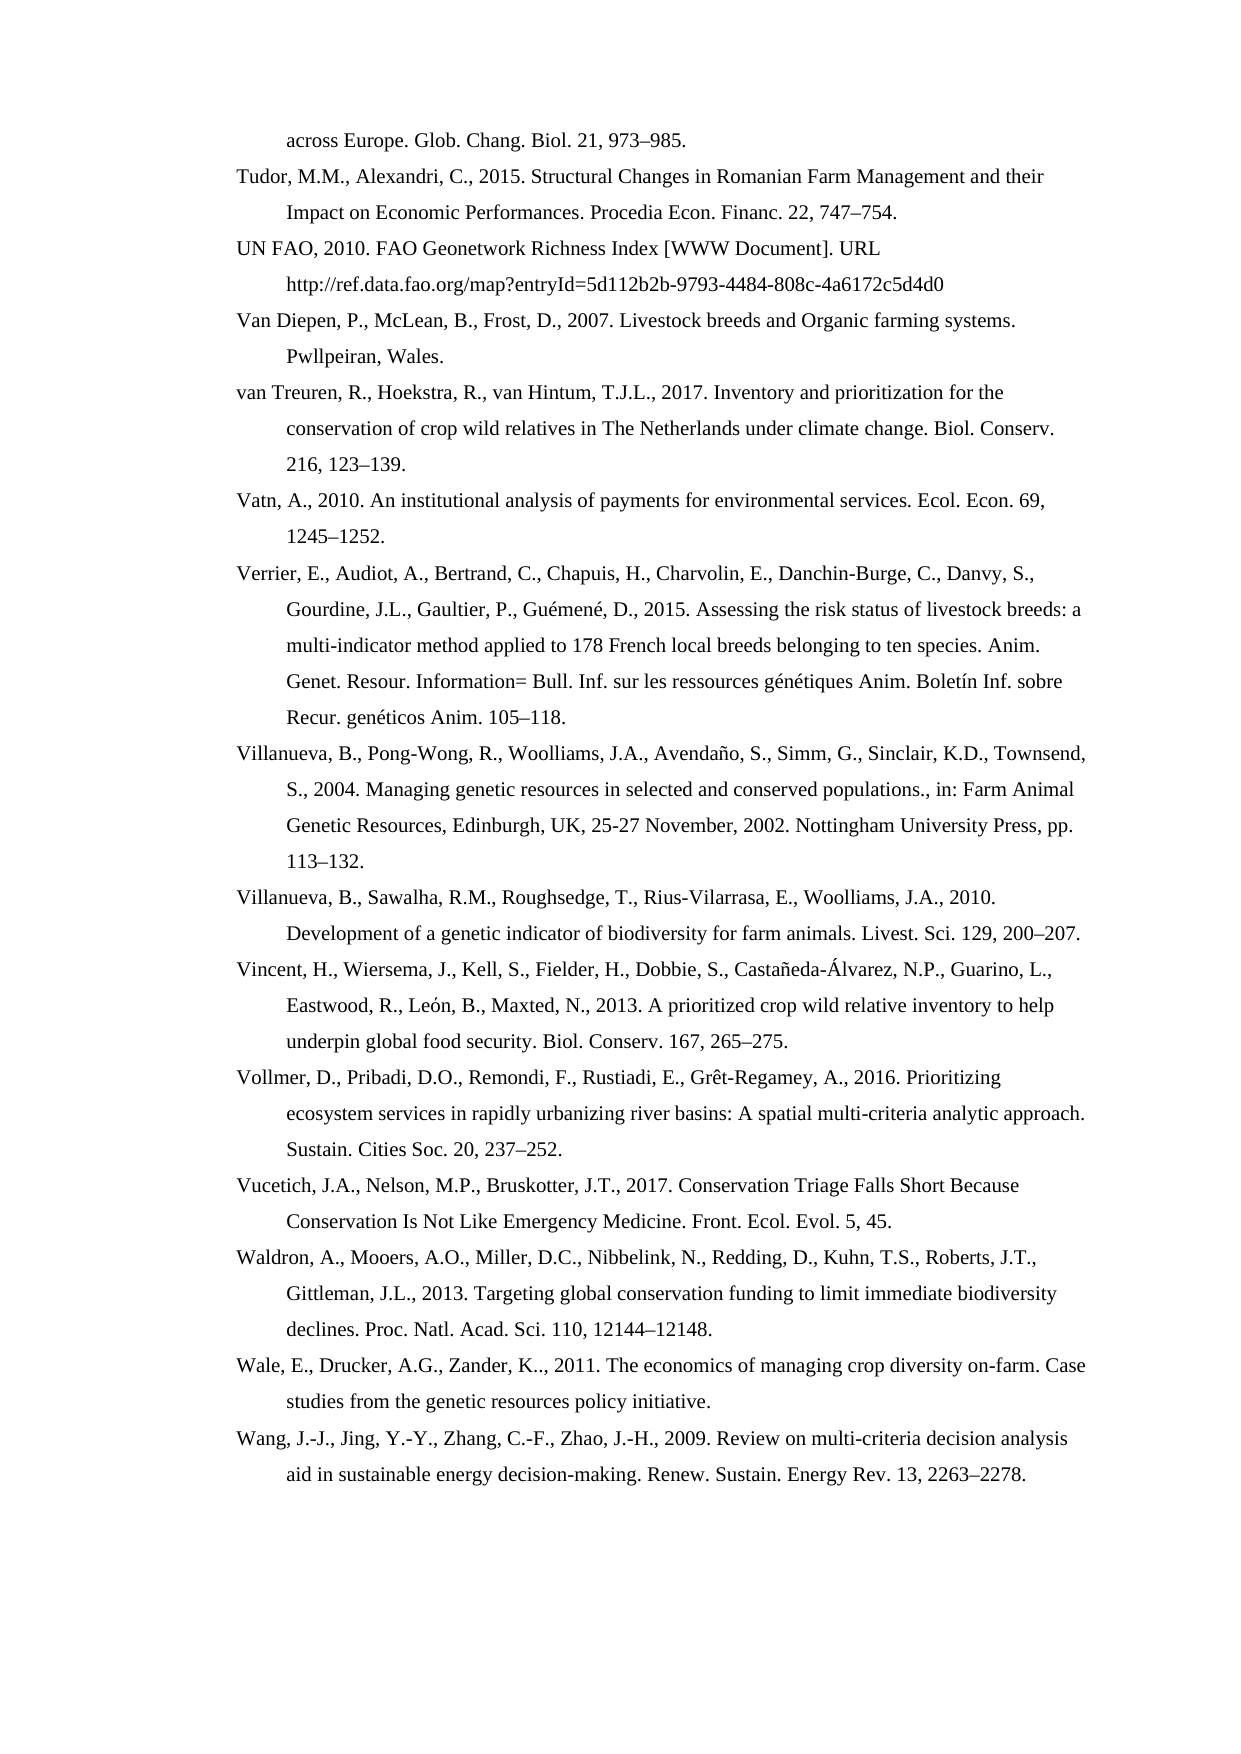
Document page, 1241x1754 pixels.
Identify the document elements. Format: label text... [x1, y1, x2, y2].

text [236, 128, 1092, 152]
text Waldron, A., Mooers, A.O., Miller, D.C., Nibbelink, N., Redding, D., Kuhn, T.S., Roberts, J.T., Gittleman, J.L., 2013. Targeting global conservation funding to limit immediate biodiversity declines. Proc. Natl. Acad. Sci. 110, 12144–12148. [236, 1245, 1092, 1341]
text Verrier, E., Audiot, A., Bertrand, C., Chapuis, H., Charvolin, E., Danchin-Burge, C., Danvy, S., Gourdine, J.L., Gaultier, P., Guémené, D., 2015. Assessing the risk status of livestock breeds: a multi-indicator method applied to 178 French local breeds belonging to ten species. Anim. Genet. Resour. Information= Bull. Inf. sur les ressources génétiques Anim. Boletín Inf. sobre Recur. genéticos Anim. 105–118. [236, 561, 1092, 729]
text Vollmer, D., Pribadi, D.O., Remondi, F., Rustiadi, E., Grêt-Regamey, A., 2016. Prioritizing ecosystem services in rapidly urbanizing river basins: A spatial multi-criteria analytic approach. Sustain. Cities Soc. 20, 237–252. [236, 1065, 1092, 1161]
text Villanueva, B., Pong-Wong, R., Woolliams, J.A., Avendaño, S., Simm, G., Sinclair, K.D., Townsend, S., 2004. Managing genetic resources in selected and conserved populations., in: Farm Animal Genetic Resources, Edinburgh, UK, 25-27 November, 2002. Nottingham University Press, pp. 113–132. [236, 741, 1092, 873]
text Wale, E., Drucker, A.G., Zander, K.., 2011. The economics of managing crop diversity on-farm. Case studies from the genetic resources policy initiative. [236, 1353, 1092, 1413]
text Wang, J.-J., Jing, Y.-Y., Zhang, C.-F., Zhao, J.-H., 2009. Review on multi-criteria decision analysis aid in sustainable energy decision-making. Renew. Sustain. Energy Rev. 13, 2263–2278. [236, 1426, 1092, 1486]
text Vincent, H., Wiersema, J., Kell, S., Fielder, H., Dobbie, S., Castañeda-Álvarez, N.P., Guarino, L., Eastwood, R., Leόn, B., Maxted, N., 2013. A prioritized crop wild relative inventory to help underpin global food security. Biol. Conserv. 167, 265–275. [236, 957, 1092, 1053]
text Tudor, M.M., Alexandri, C., 2015. Structural Changes in Romanian Farm Management and their Impact on Economic Performances. Procedia Econ. Financ. 22, 747–754. [236, 164, 1092, 224]
text Van Diepen, P., McLean, B., Frost, D., 2007. Livestock breeds and Organic farming systems. Pwllpeiran, Wales. [236, 308, 1092, 368]
text UN FAO, 2010. FAO Geonetwork Richness Index [WWW Document]. URL http://ref.data.fao.org/map?entryId=5d112b2b-9793-4484-808c-4a6172c5d4d0 [236, 236, 1092, 296]
text Villanueva, B., Sawalha, R.M., Roughsedge, T., Rius-Vilarrasa, E., Woolliams, J.A., 2010. Development of a genetic indicator of biodiversity for farm animals. Livest. Sci. 129, 200–207. [236, 885, 1092, 945]
text van Treuren, R., Hoekstra, R., van Hintum, T.J.L., 2017. Inventory and prioritization for the conservation of crop wild relatives in The Netherlands under climate change. Biol. Conserv. 216, 123–139. [236, 380, 1092, 476]
text Vucetich, J.A., Nelson, M.P., Bruskotter, J.T., 2017. Conservation Triage Falls Short Because Conservation Is Not Like Emergency Medicine. Front. Ecol. Evol. 5, 45. [236, 1173, 1092, 1233]
text Vatn, A., 2010. An institutional analysis of payments for environmental services. Ecol. Econ. 69, 1245–1252. [236, 488, 1092, 548]
